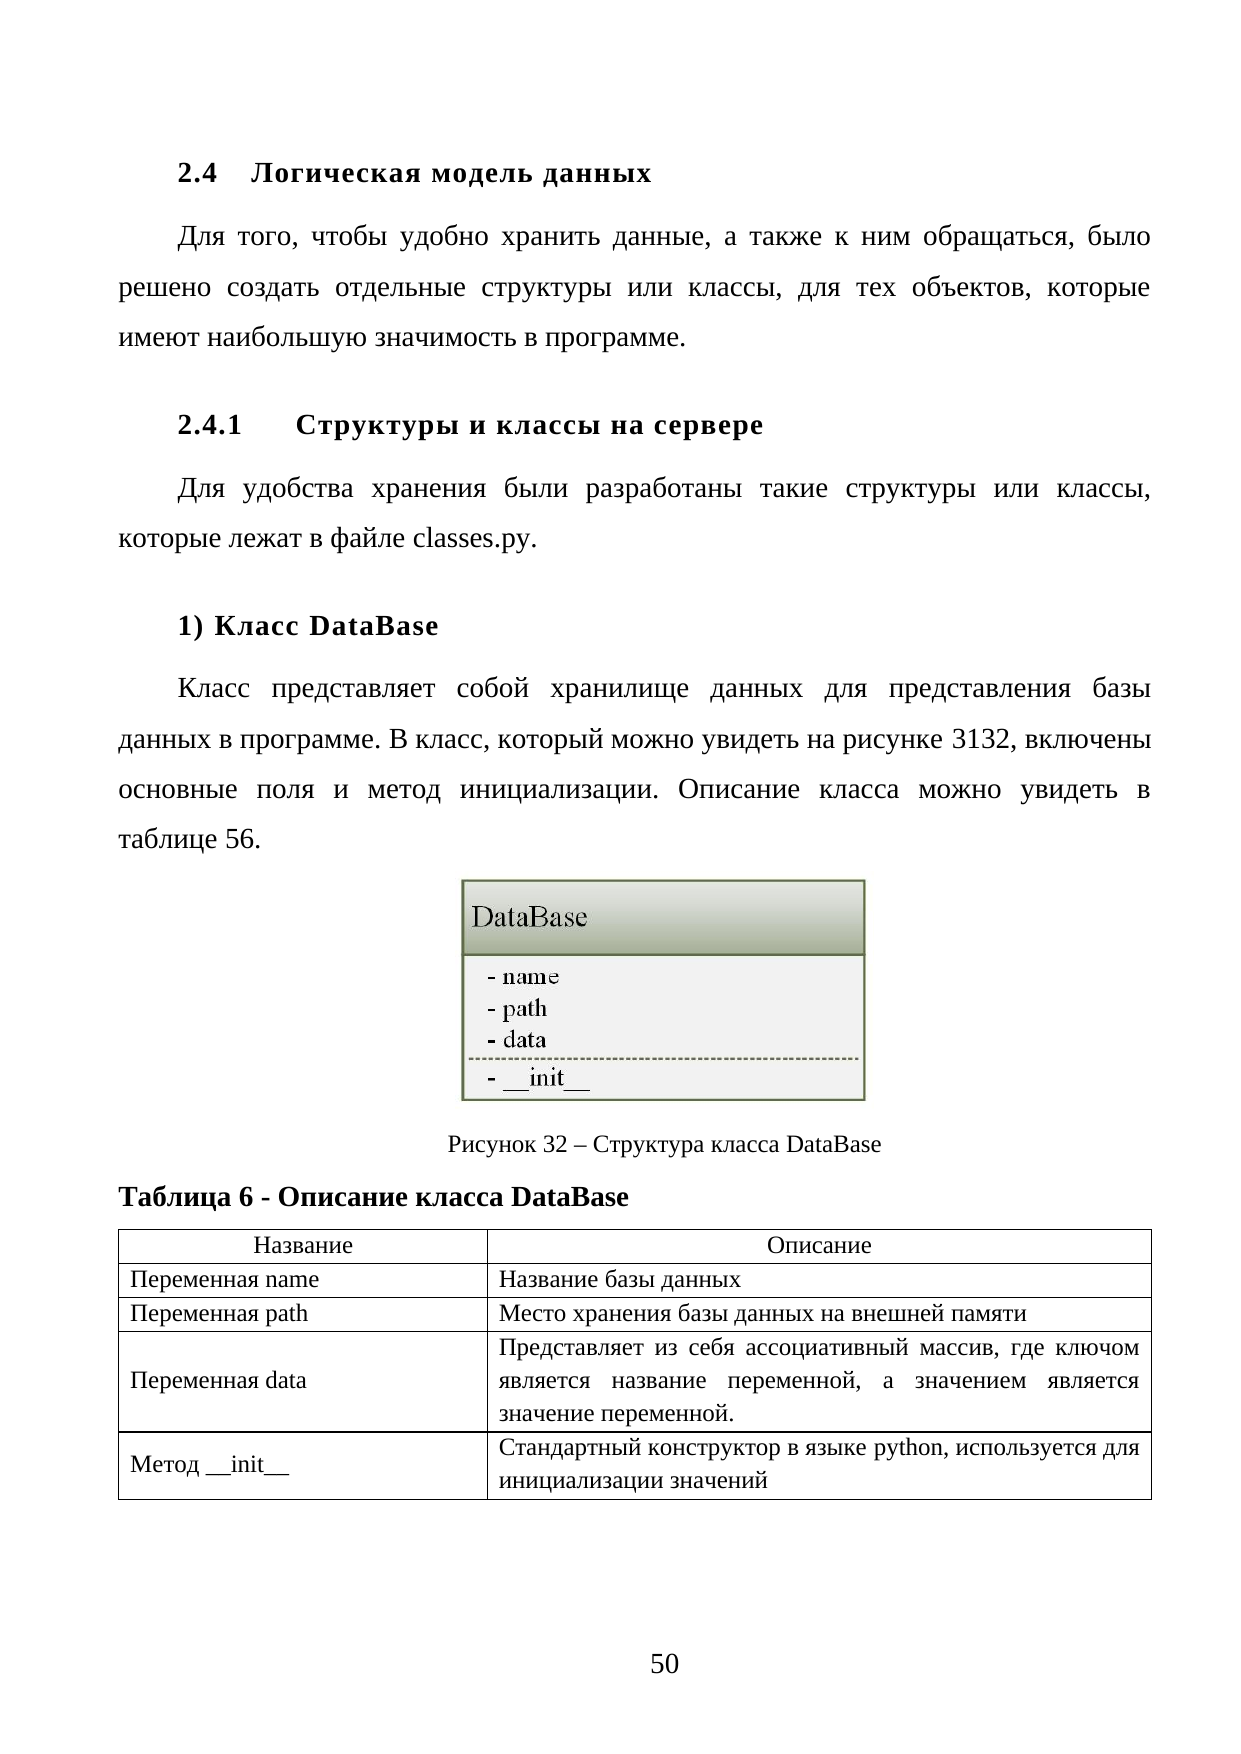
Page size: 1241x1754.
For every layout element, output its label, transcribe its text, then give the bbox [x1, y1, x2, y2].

text Для того, чтобы удобно хранить данные, а также к ним обращаться, было решено создать отдельные структуры или классы, для тех объектов, которые имеют наибольшую значимость в программе. [118, 218, 1152, 353]
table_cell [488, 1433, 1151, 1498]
text Для удобства хранения были разработаны такие структуры или классы, которые лежат в файле classes.py. [118, 470, 1152, 553]
picture [455, 871, 874, 1113]
text Логическая модель данных [177, 156, 1152, 189]
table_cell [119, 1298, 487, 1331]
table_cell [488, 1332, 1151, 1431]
text Таблица 6 - Описание класса DataBase [118, 1179, 1152, 1212]
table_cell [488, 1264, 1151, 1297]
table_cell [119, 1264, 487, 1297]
list Класс DataBase [177, 608, 1152, 641]
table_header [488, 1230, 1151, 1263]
text Структуры и классы на сервере [177, 407, 1152, 440]
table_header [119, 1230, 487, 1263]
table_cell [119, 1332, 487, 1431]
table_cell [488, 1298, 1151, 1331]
text Класс представляет собой хранилище данных для представления базы данных в программе. В класс, который можно увидеть на рисунке 32, включены основные поля и метод инициализации. Описание класса можно увидеть в таблице 6. [118, 671, 1152, 855]
text Рисунок 32 – Структура класса DataBase [118, 1129, 1152, 1158]
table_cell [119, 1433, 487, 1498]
